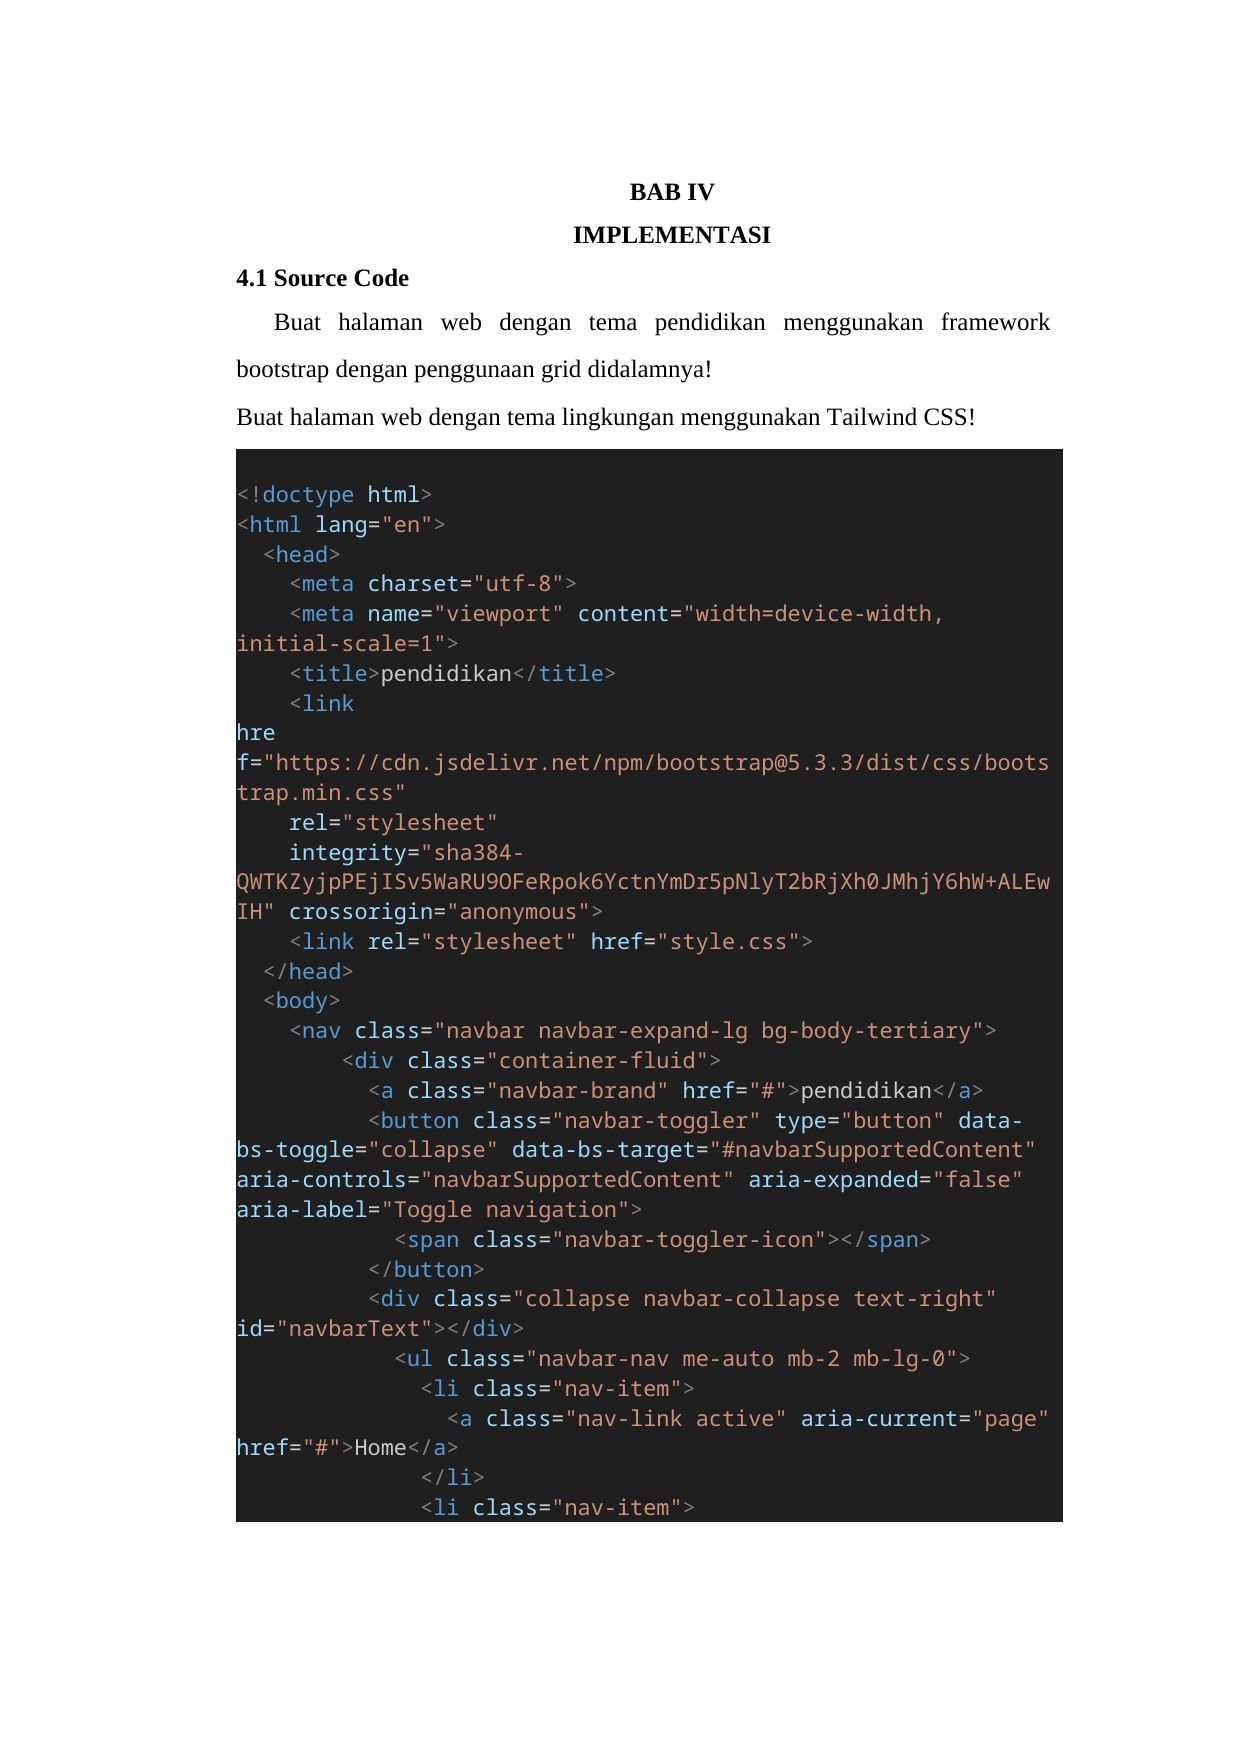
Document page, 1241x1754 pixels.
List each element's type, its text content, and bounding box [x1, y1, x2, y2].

text <link rel="stylesheet" href="style.css"> [236, 926, 1063, 956]
text </li> [236, 1462, 1063, 1492]
text <html lang="en"> [236, 509, 1063, 539]
text <div class="container-fluid"> [236, 1045, 1063, 1075]
text <li class="nav-item"> [236, 1373, 1063, 1403]
text rel="stylesheet" [236, 807, 1063, 837]
subtitle BAB IV IMPLEMENTASI [281, 177, 1063, 249]
text <nav class="navbar navbar-expand-lg bg-body-tertiary"> [236, 1015, 1063, 1045]
text <link href="https://cdn.jsdelivr.net/npm/bootstrap@5.3.3/dist/css/bootstrap.min.css" [236, 688, 1063, 807]
text <head> [236, 539, 1063, 568]
text </head> [236, 956, 1063, 986]
text <button class="navbar-toggler" type="button" data-bs-toggle="collapse" data-bs-target="#navbarSupportedContent" aria-controls="navbarSupportedContent" aria-expanded="false" aria-label="Toggle navigation"> [236, 1105, 1063, 1224]
text Buat halaman web dengan tema lingkungan menggunakan Tailwind CSS! [236, 402, 1063, 430]
text <a class="nav-link active" aria-current="page" href="#">Home</a> [236, 1403, 1063, 1462]
text </button> [236, 1254, 1063, 1283]
text integrity="sha384-QWTKZyjpPEjISv5WaRU9OFeRpok6YctnYmDr5pNlyT2bRjXh0JMhjY6hW+ALEwIH" crossorigin="anonymous"> [236, 837, 1063, 926]
text <ul class="navbar-nav me-auto mb-2 mb-lg-0"> [236, 1343, 1063, 1373]
text <meta charset="utf-8"> [236, 568, 1063, 598]
text <div class="collapse navbar-collapse text-right" id="navbarText"></div> [236, 1283, 1063, 1343]
text <a class="navbar-brand" href="#">pendidikan</a> [236, 1075, 1063, 1105]
subtitle Source Code [236, 263, 1063, 292]
text <!doctype html> [236, 449, 1063, 509]
text <span class="navbar-toggler-icon"></span> [236, 1224, 1063, 1254]
text <meta name="viewport" content="width=device-width, initial-scale=1"> [236, 598, 1063, 658]
text <body> [236, 986, 1063, 1015]
text Buat halaman web dengan tema pendidikan menggunakan framework bootstrap dengan penggunaan grid didalamnya! [236, 307, 1051, 383]
text <title>pendidikan</title> [236, 658, 1063, 688]
text <li class="nav-item"> [236, 1492, 1063, 1522]
